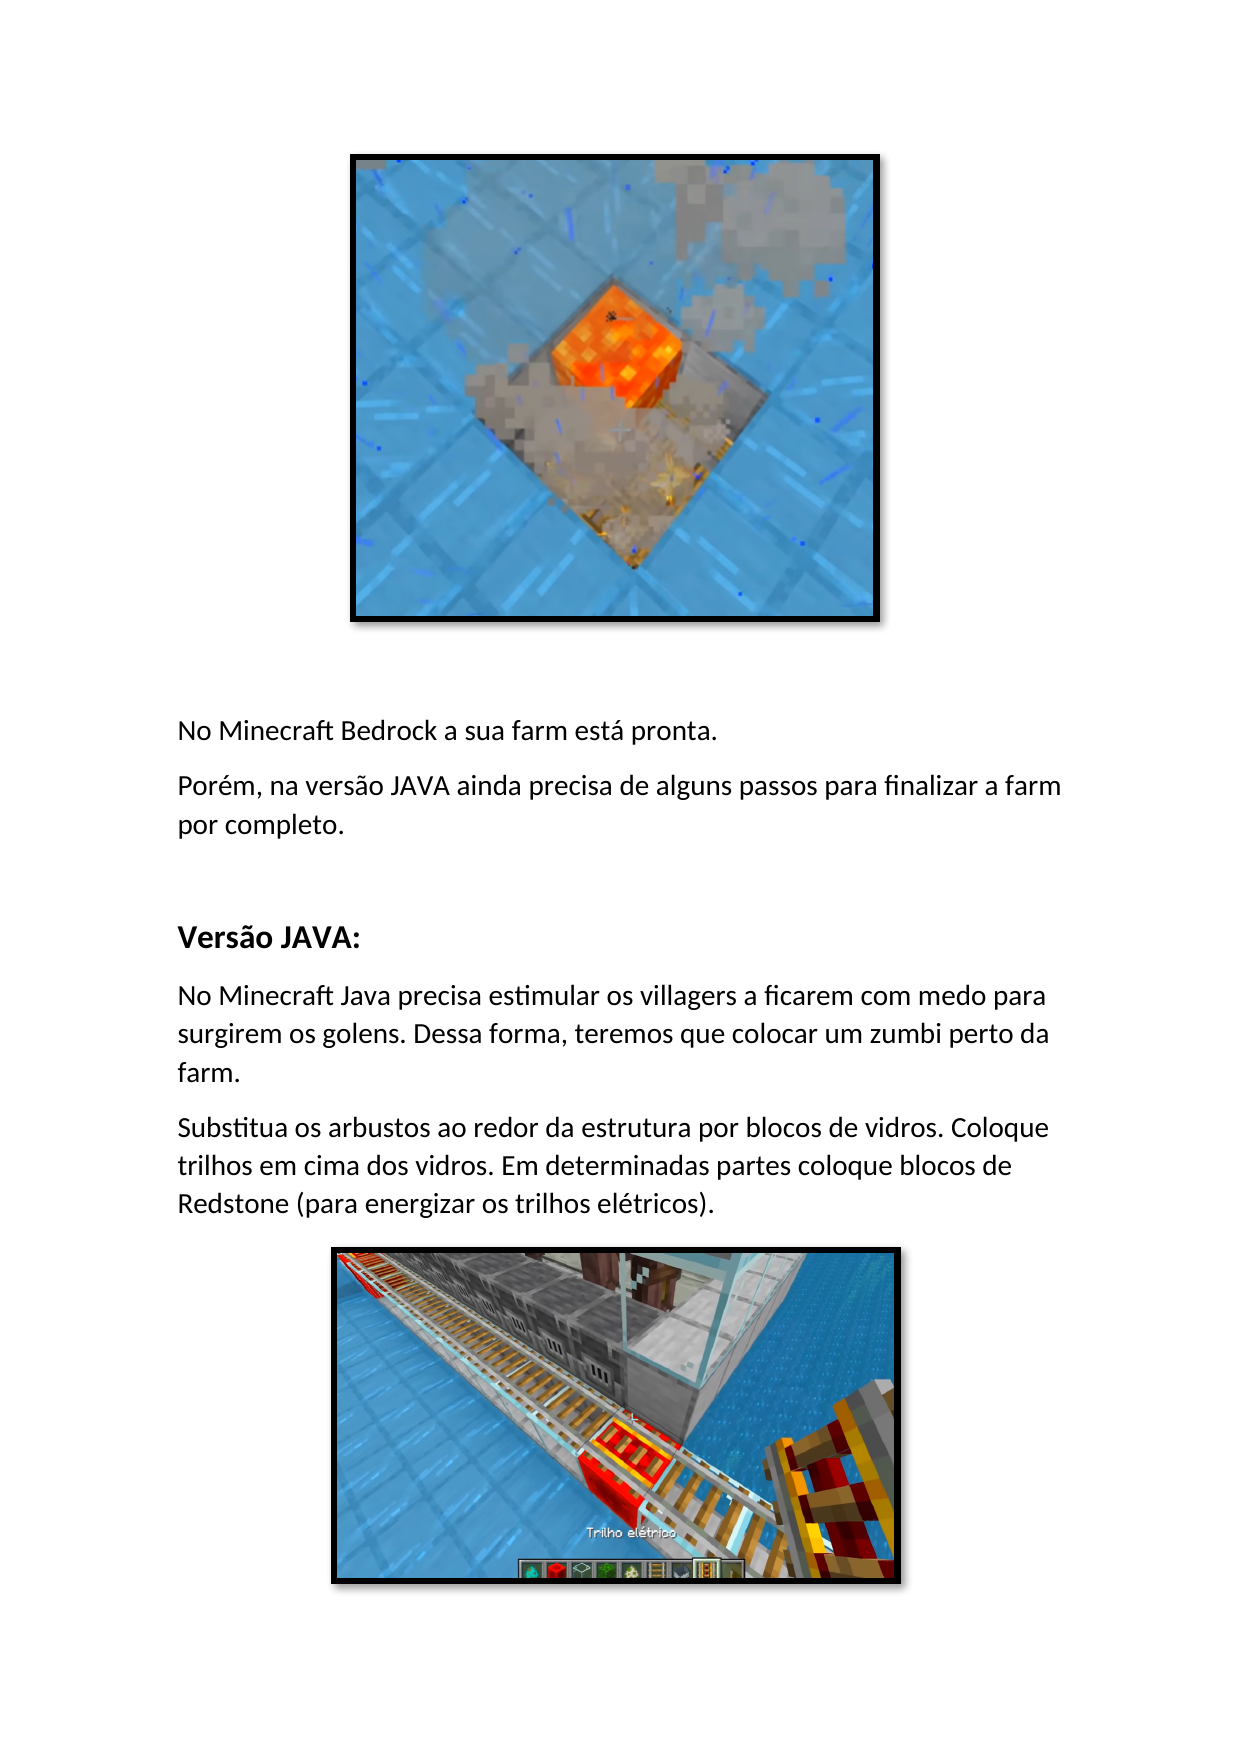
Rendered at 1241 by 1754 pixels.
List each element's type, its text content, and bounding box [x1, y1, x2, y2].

text No Minecraft Java precisa estimular os villagers a ficarem com medo para surgirem os golens. Dessa forma, teremos que colocar um zumbi perto da farm. [177, 977, 1063, 1089]
text Substitua os arbustos ao redor da estrutura por blocos de vidros. Coloque trilhos em cima dos vidros. Em determinadas partes coloque blocos de Redstone (para energizar os trilhos elétricos). [177, 1109, 1063, 1221]
text Porém, na versão JAVA ainda precisa de alguns passos para finalizar a farm por completo. [177, 767, 1063, 842]
picture [337, 1253, 894, 1578]
picture [356, 160, 873, 616]
text No Minecraft Bedrock a sua farm está pronta. [177, 712, 1063, 748]
text Versão JAVA: [177, 916, 1063, 957]
